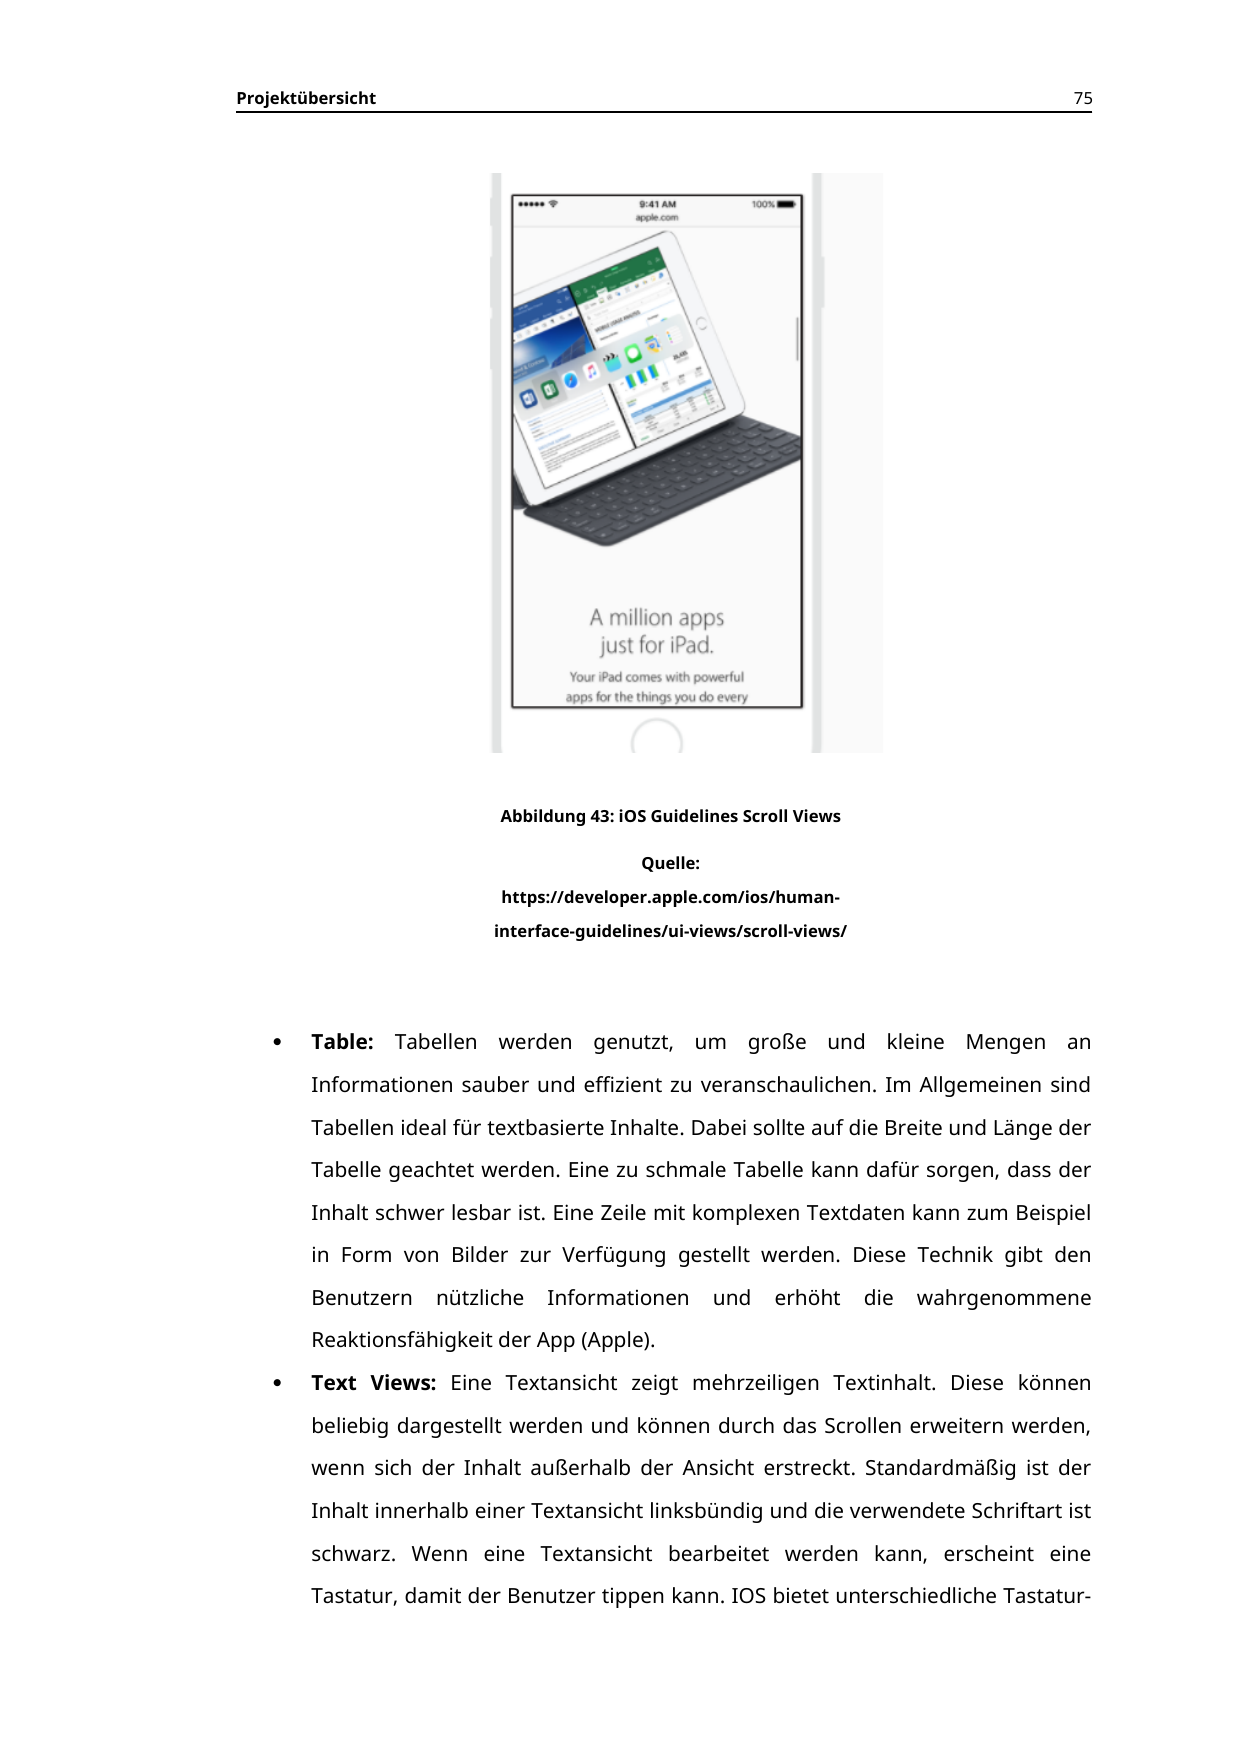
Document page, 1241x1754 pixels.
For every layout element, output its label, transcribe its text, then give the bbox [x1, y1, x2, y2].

picture [489, 173, 884, 753]
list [274, 1368, 1092, 1610]
list Table: Tabellen werden genutzt, um große und kleine Mengen an Informationen sauber und effizient zu veranschaulichen. Im Allgemeinen sind Tabellen ideal für textbasierte Inhalte. Dabei sollte auf die Breite und Länge der Tabelle geachtet werden. Eine zu schmale Tabelle kann dafür sorgen, dass der Inhalt schwer lesbar ist. Eine Zeile mit komplexen Textdaten kann zum Beispiel in Form von Bilder zur Verfügung gestellt werden. Diese Technik gibt den Benutzern nützliche Informationen und erhöht die wahrgenommene Reaktionsfähigkeit der App (Apple). [274, 1027, 1092, 1354]
